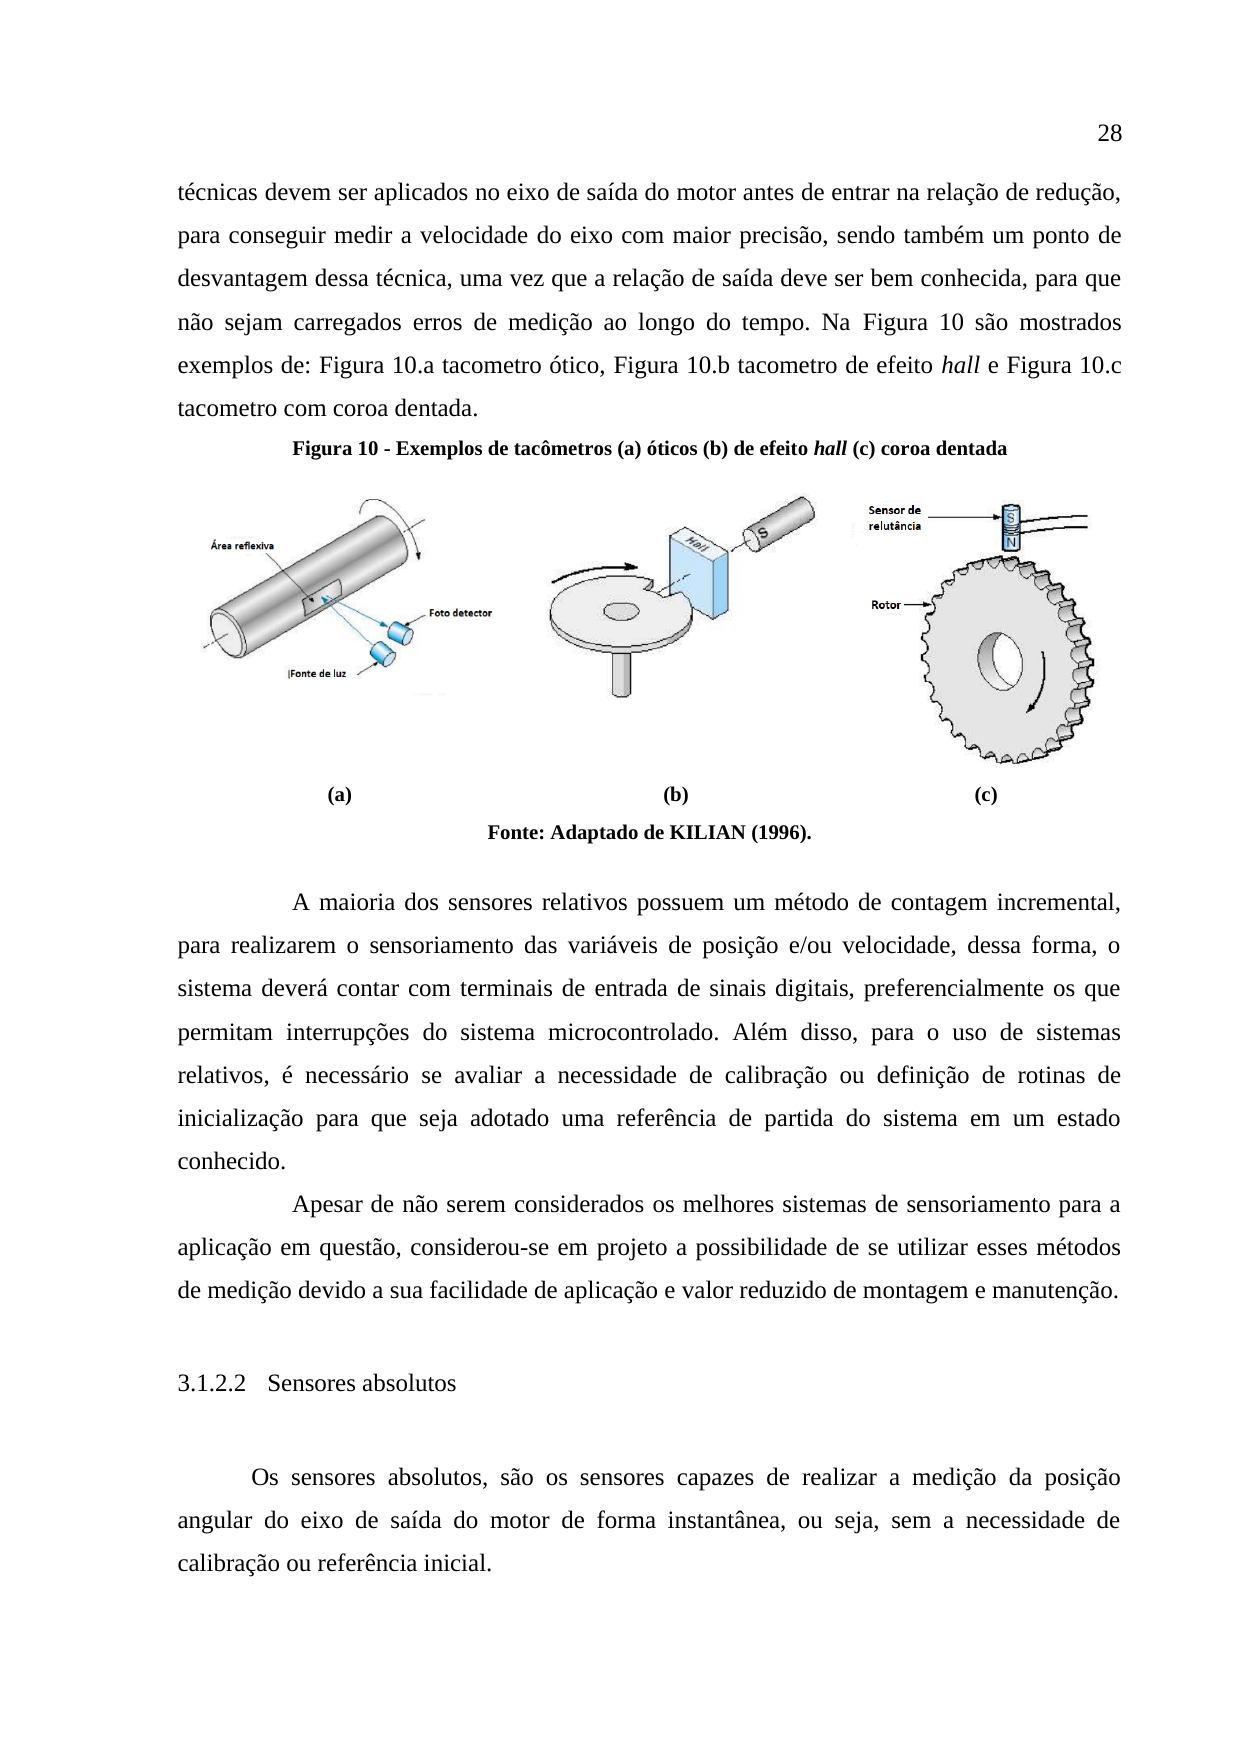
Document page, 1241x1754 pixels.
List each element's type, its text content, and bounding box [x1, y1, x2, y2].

subtitle Sensores absolutos [177, 1368, 1122, 1397]
picture [177, 478, 503, 698]
text A maioria dos sensores relativos possuem um método de contagem incremental, para realizarem o sensoriamento das variáveis de posição e/ou velocidade, dessa forma, o sistema deverá contar com terminais de entrada de sinais digitais, preferencialmente os que permitam interrupções do sistema microcontrolado. Além disso, para o uso de sistemas relativos, é necessário se avaliar a necessidade de calibração ou definição de rotinas de inicialização para que seja adotado uma referência de partida do sistema em um estado conhecido. [177, 887, 1122, 1175]
table_header [513, 479, 838, 782]
table_cell (a) [166, 782, 513, 820]
table_cell (b) [513, 782, 838, 820]
table_header [166, 479, 513, 782]
text Figura 10 - Exemplos de tacômetros (a) óticos (b) de efeito hall (c) coroa dentada [177, 436, 1122, 460]
table_header [839, 479, 1133, 782]
picture [524, 478, 827, 706]
table_cell (c) [839, 782, 1133, 820]
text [177, 177, 1122, 422]
text Apesar de não serem considerados os melhores sistemas de sensoriamento para a aplicação em questão, considerou-se em projeto a possibilidade de se utilizar esses métodos de medição devido a sua facilidade de aplicação e valor reduzido de montagem e manutenção. [177, 1189, 1122, 1304]
picture [849, 478, 1106, 768]
text Os sensores absolutos, são os sensores capazes de realizar a medição da posição angular do eixo de saída do motor de forma instantânea, ou seja, sem a necessidade de calibração ou referência inicial. [177, 1462, 1122, 1577]
text Fonte: Adaptado de KILIAN (1996). [177, 820, 1122, 844]
